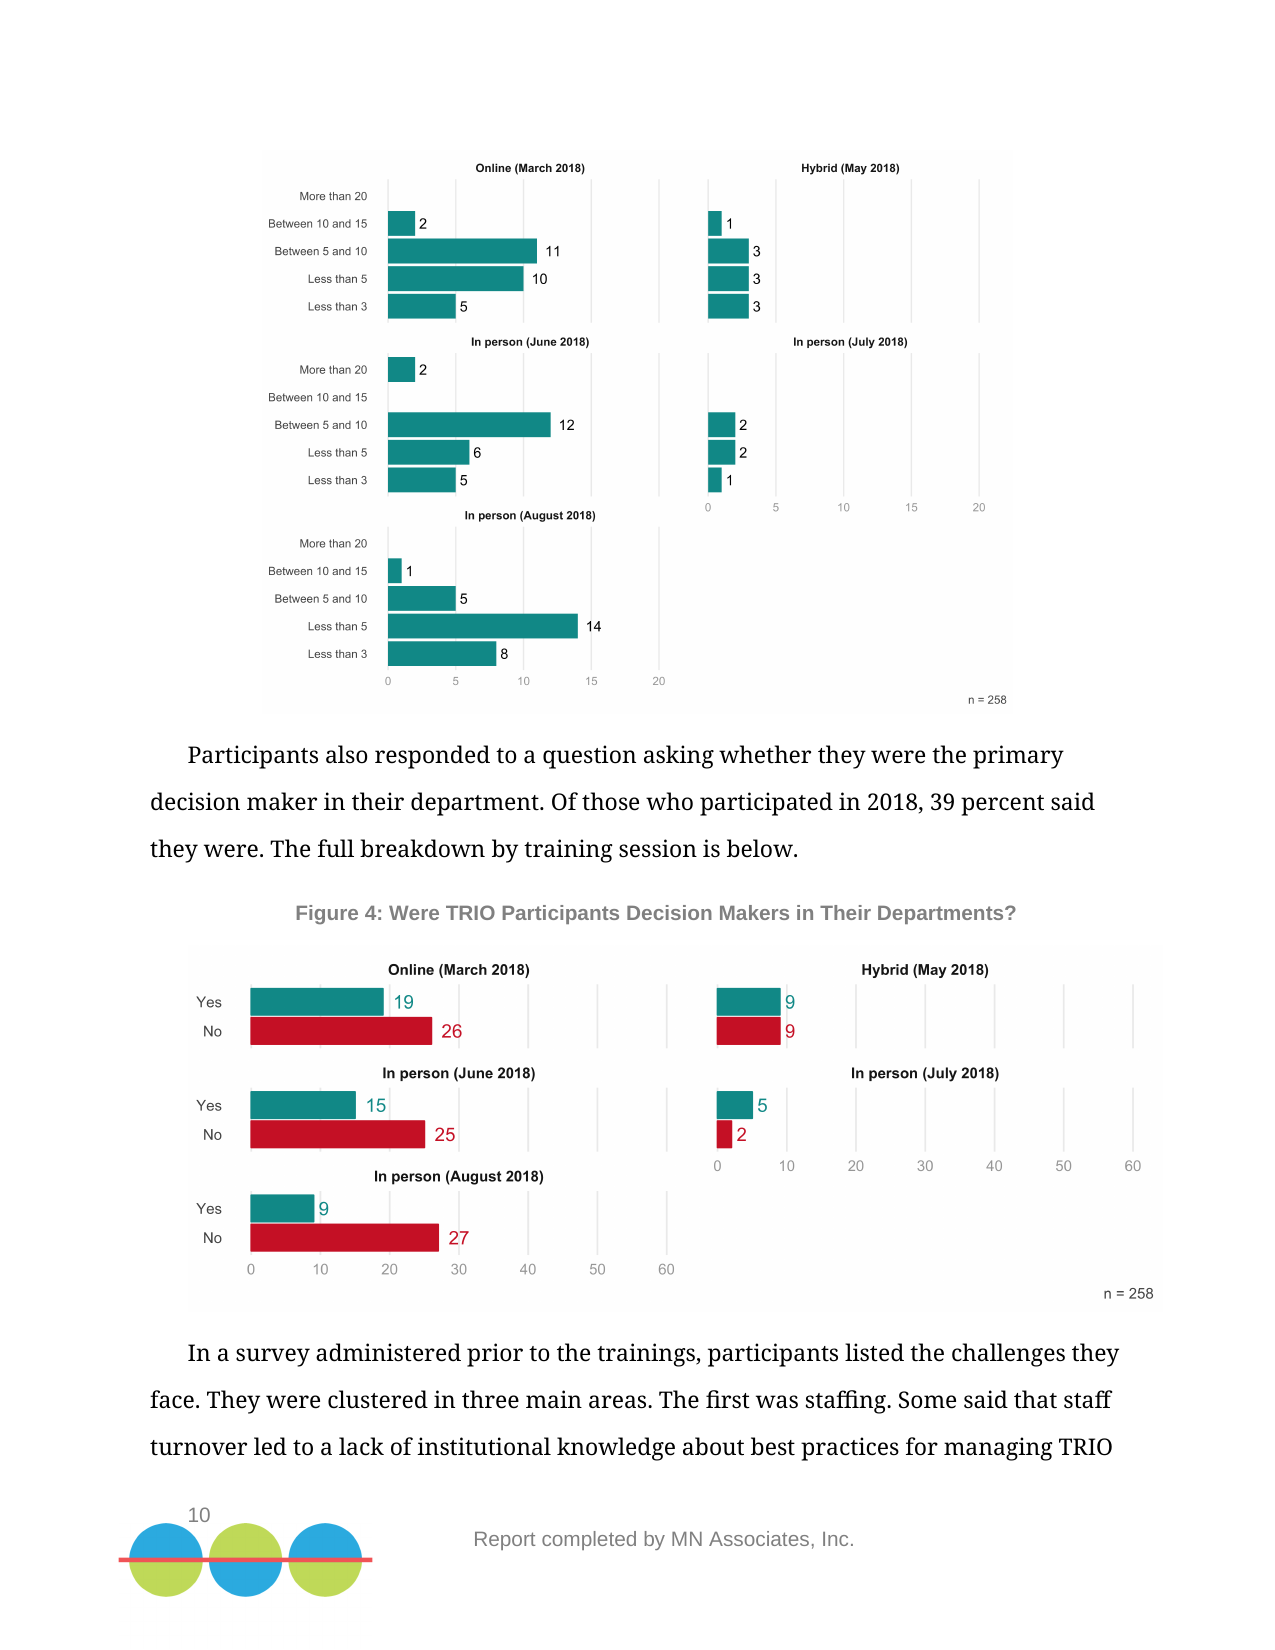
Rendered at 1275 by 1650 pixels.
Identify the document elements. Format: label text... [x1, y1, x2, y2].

text Figure 4: Were TRIO Participants Decision Makers in Their Departments? [150, 901, 1125, 925]
picture [118, 1523, 373, 1649]
picture [187, 945, 1163, 1312]
picture [262, 150, 1014, 714]
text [150, 1337, 1125, 1462]
text Participants also responded to a question asking whether they were the primary decision maker in their department. Of those who participated in 2018, 39 percent said they were. The full breakdown by training session is below. [150, 739, 1125, 864]
